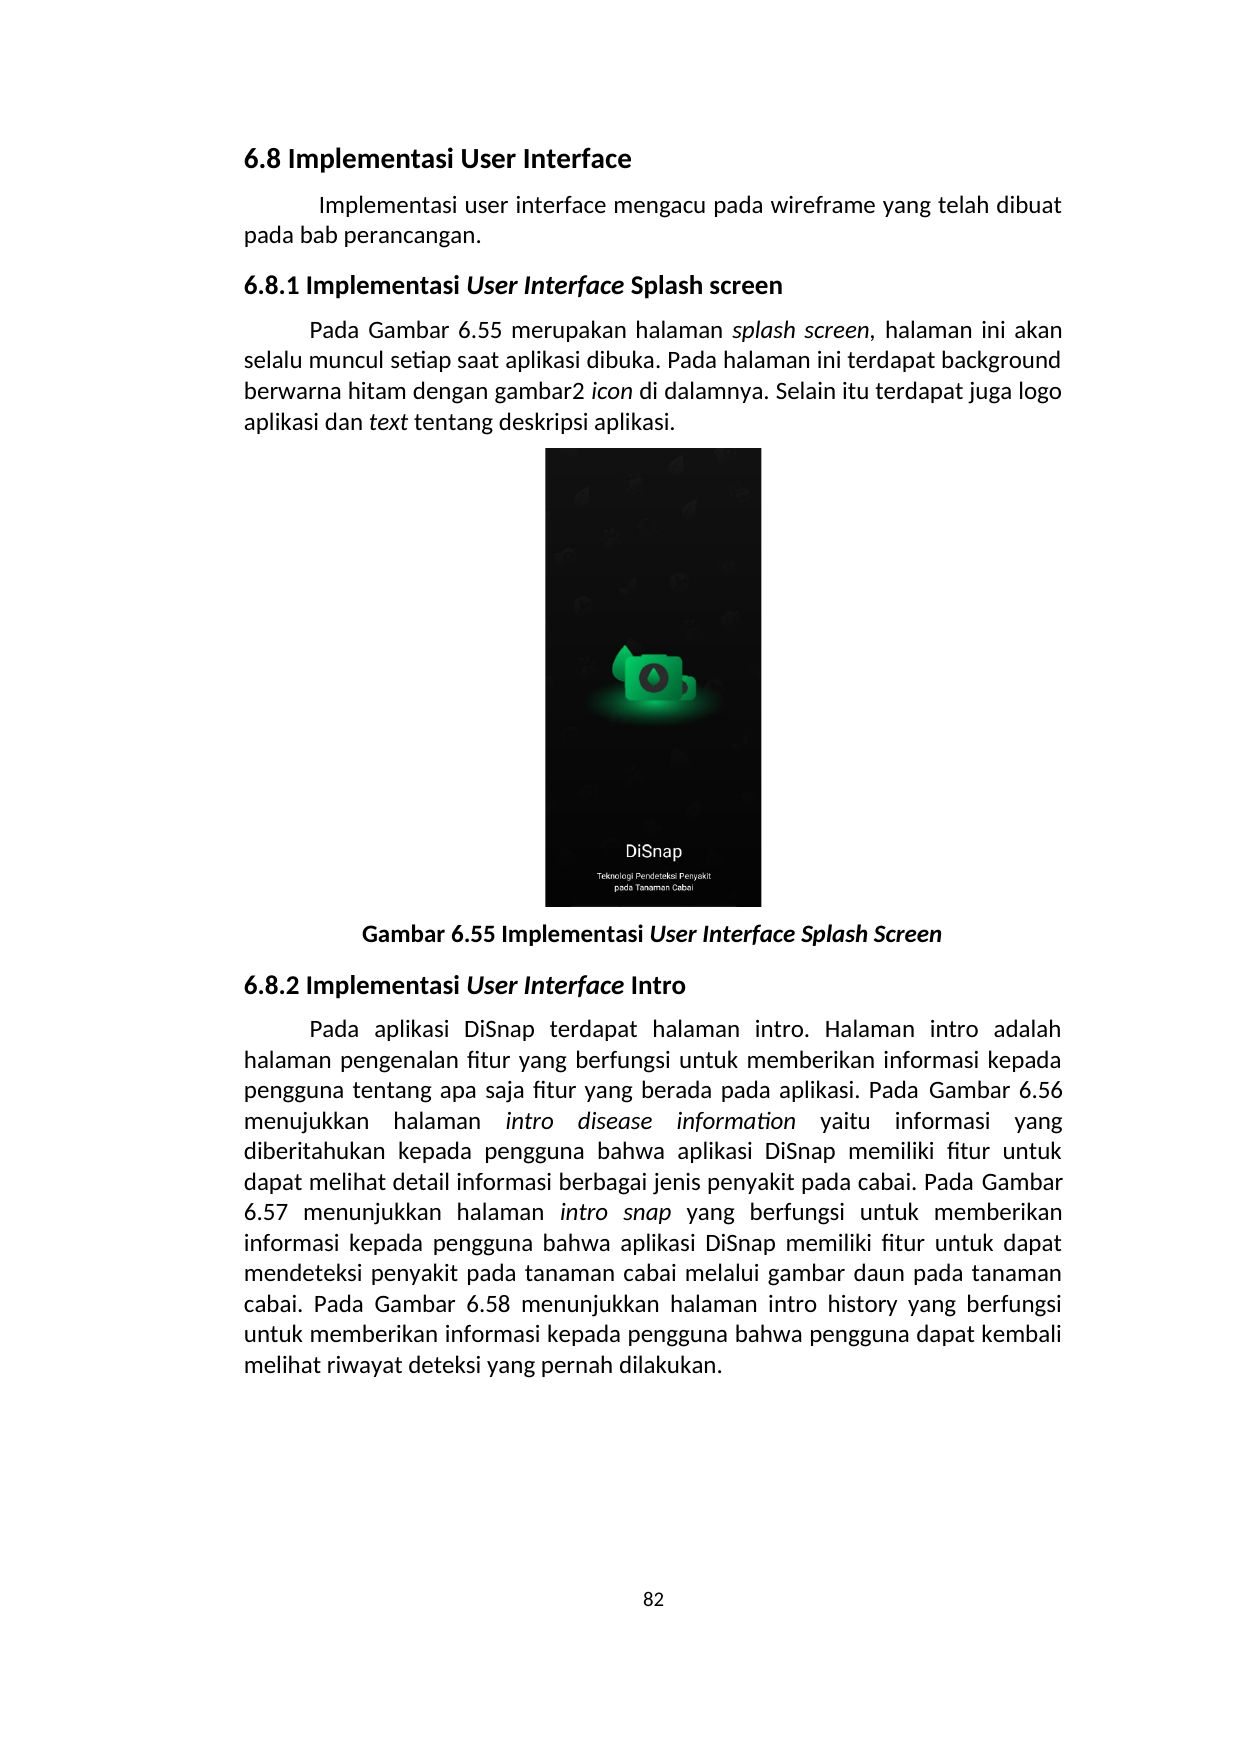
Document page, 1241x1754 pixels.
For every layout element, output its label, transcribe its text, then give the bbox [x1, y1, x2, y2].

text Implementasi user interface mengacu pada wireframe yang telah dibuat pada bab perancangan. [244, 189, 1063, 250]
subtitle Implementasi User Interface Splash screen [244, 268, 1063, 302]
picture [545, 448, 762, 907]
subtitle Implementasi User Interface Intro [244, 968, 1063, 1001]
subtitle Implementasi User Interface [244, 141, 1063, 176]
